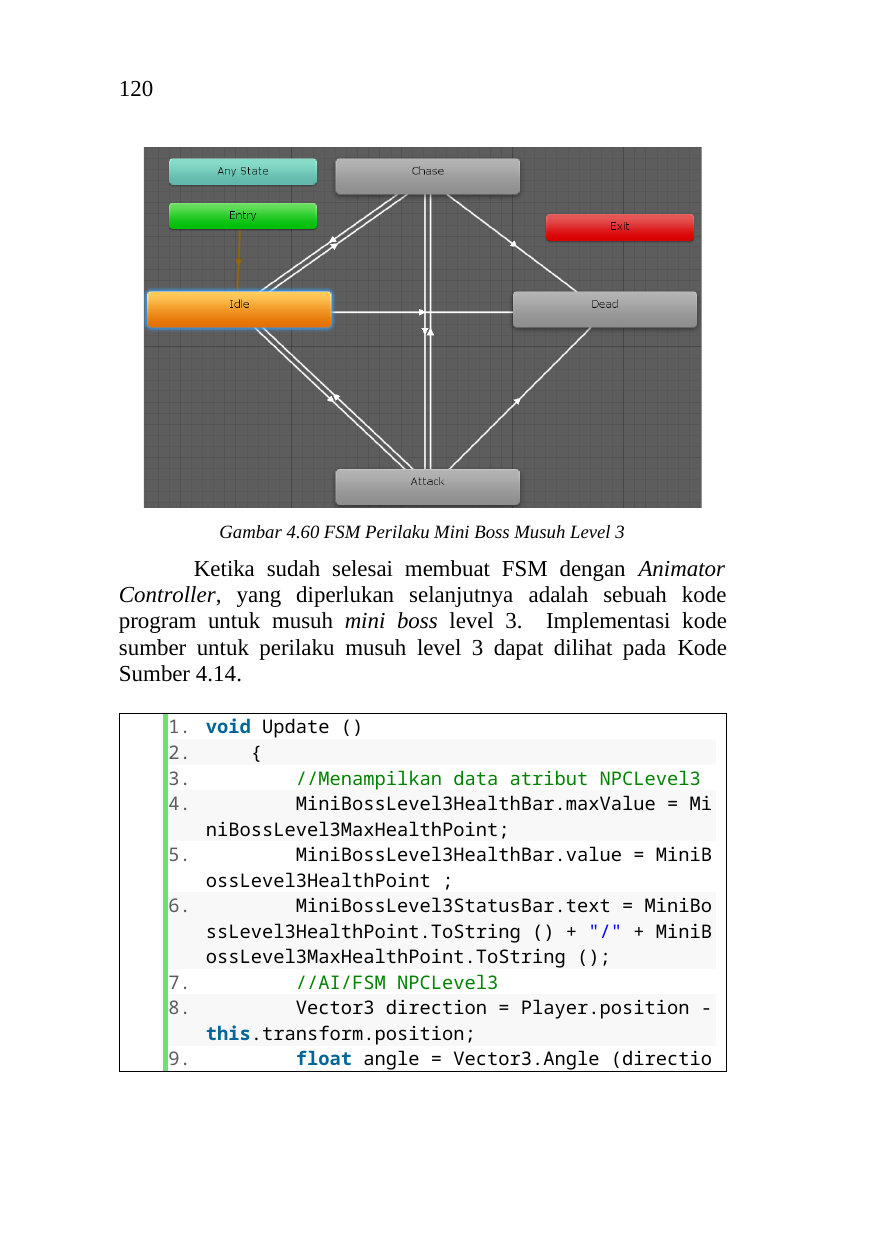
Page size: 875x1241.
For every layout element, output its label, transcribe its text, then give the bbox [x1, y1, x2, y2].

picture [143, 147, 702, 508]
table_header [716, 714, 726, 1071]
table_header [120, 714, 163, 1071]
text Ketika sudah selesai membuat FSM dengan Animator Controller, yang diperlukan selanjutnya adalah sebuah kode program untuk musuh mini boss level 3. Implementasi kode sumber untuk perilaku musuh level 3 dapat dilihat pada Kode Sumber 4.14. [119, 554, 727, 686]
